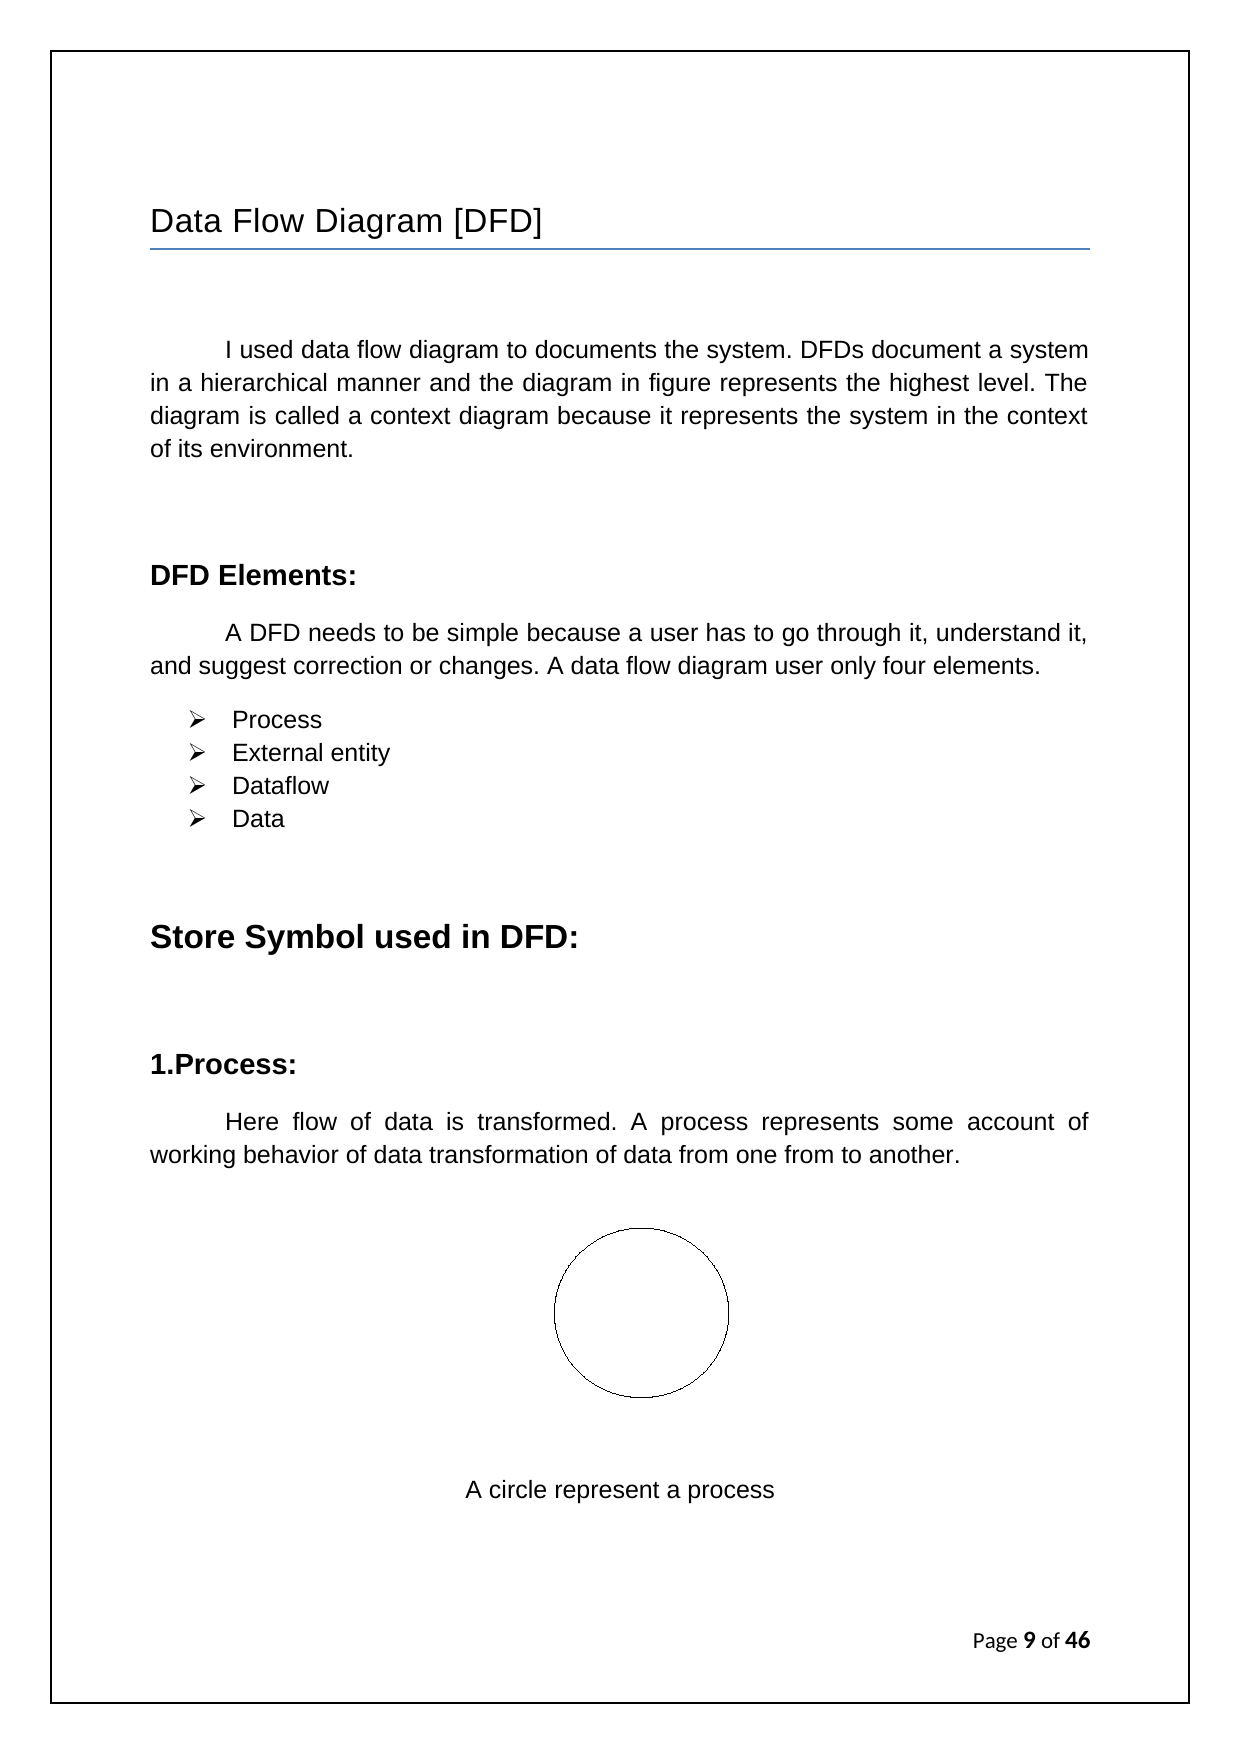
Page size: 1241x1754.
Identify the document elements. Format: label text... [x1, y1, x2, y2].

list Data [187, 804, 1090, 833]
text Here flow of data is transformed. A process represents some account of working behavior of data transformation of data from one from to another. [150, 1107, 1090, 1168]
text I used data flow diagram to documents the system. DFDs document a system in a hierarchical manner and the diagram in figure represents the highest level. The diagram is called a context diagram because it represents the system in the context of its environment. [150, 335, 1090, 463]
title Data Flow Diagram [DFD] [150, 201, 1090, 248]
text A DFD needs to be simple because a user has to go through it, understand it, and suggest correction or changes. A data flow diagram user only four elements. [150, 618, 1090, 679]
text Store Symbol used in DFD: [150, 917, 1090, 956]
list External entity [187, 738, 1090, 767]
text A circle represent a process [150, 1475, 1090, 1504]
text DFD Elements: [150, 558, 1090, 592]
list Dataflow [187, 771, 1090, 800]
text 1.Process: [150, 1047, 1090, 1081]
list Process [187, 704, 1090, 733]
